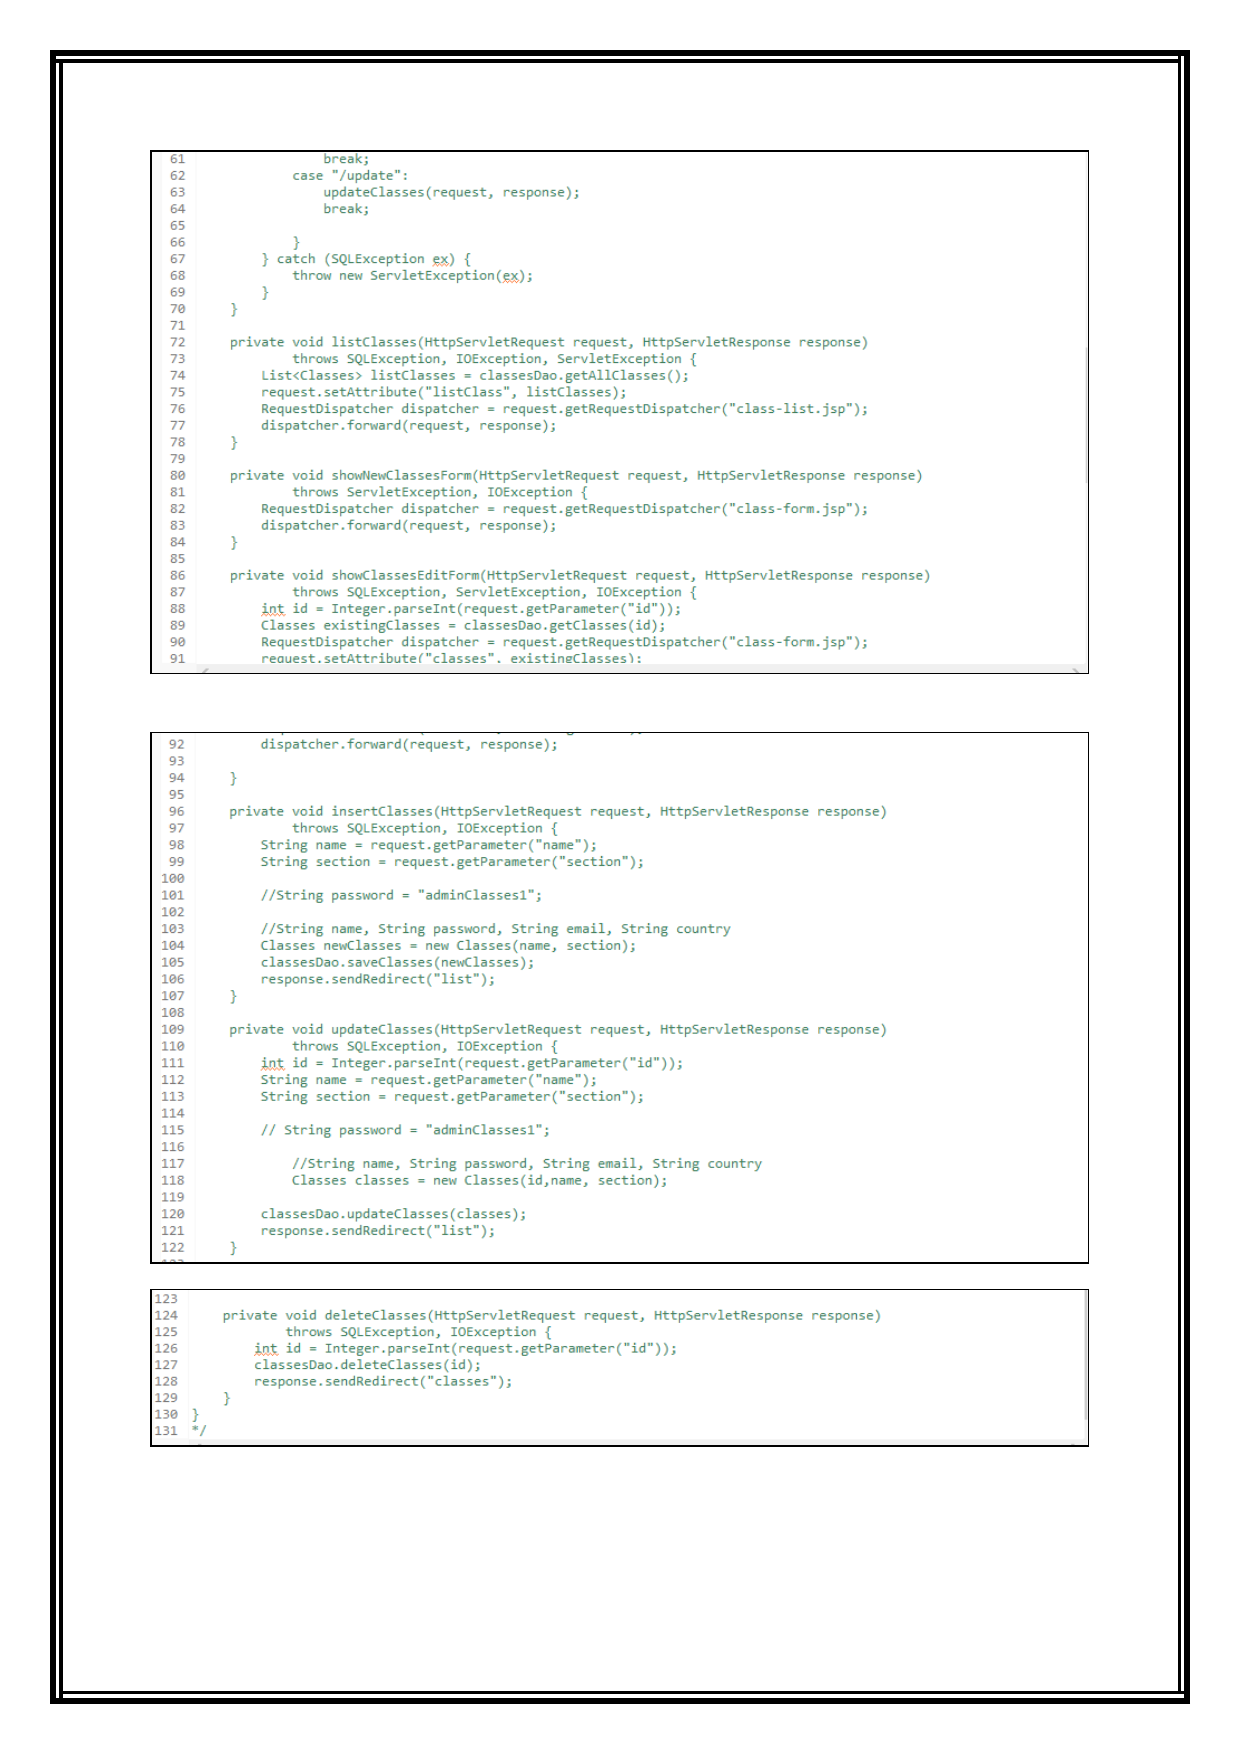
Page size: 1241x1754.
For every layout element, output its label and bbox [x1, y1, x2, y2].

picture [152, 152, 1088, 673]
picture [152, 733, 1088, 1262]
picture [152, 1290, 1088, 1445]
